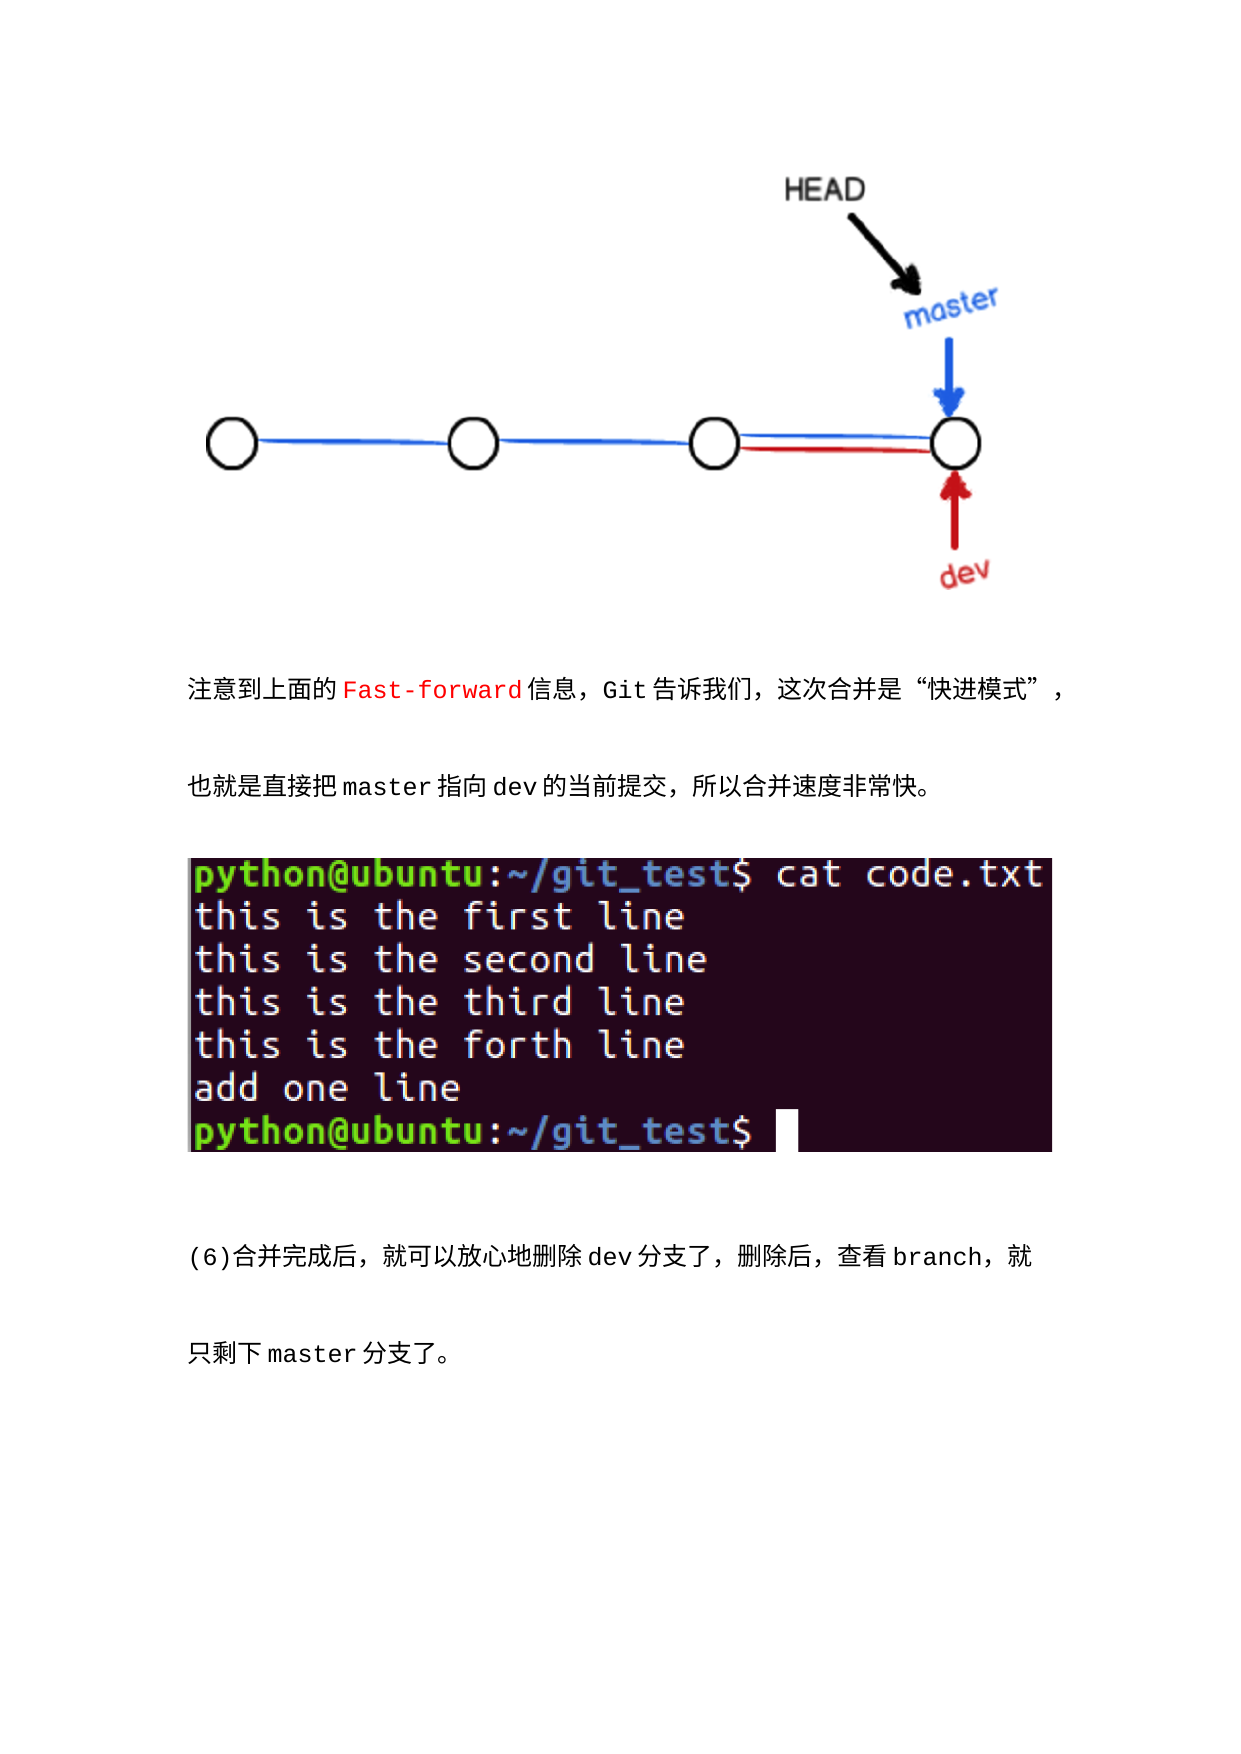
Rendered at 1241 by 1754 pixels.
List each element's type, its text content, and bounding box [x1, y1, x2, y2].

text 注意到上面的Fast-forward信息，Git告诉我们，这次合并是“快进模式”，也就是直接把master指向dev的当前提交，所以合并速度非常快。 [187, 655, 1053, 817]
text (6)合并完成后，就可以放心地删除dev分支了，删除后，查看branch，就只剩下master分支了。 [187, 1222, 1053, 1384]
picture [187, 858, 1053, 1152]
picture [187, 162, 1053, 614]
